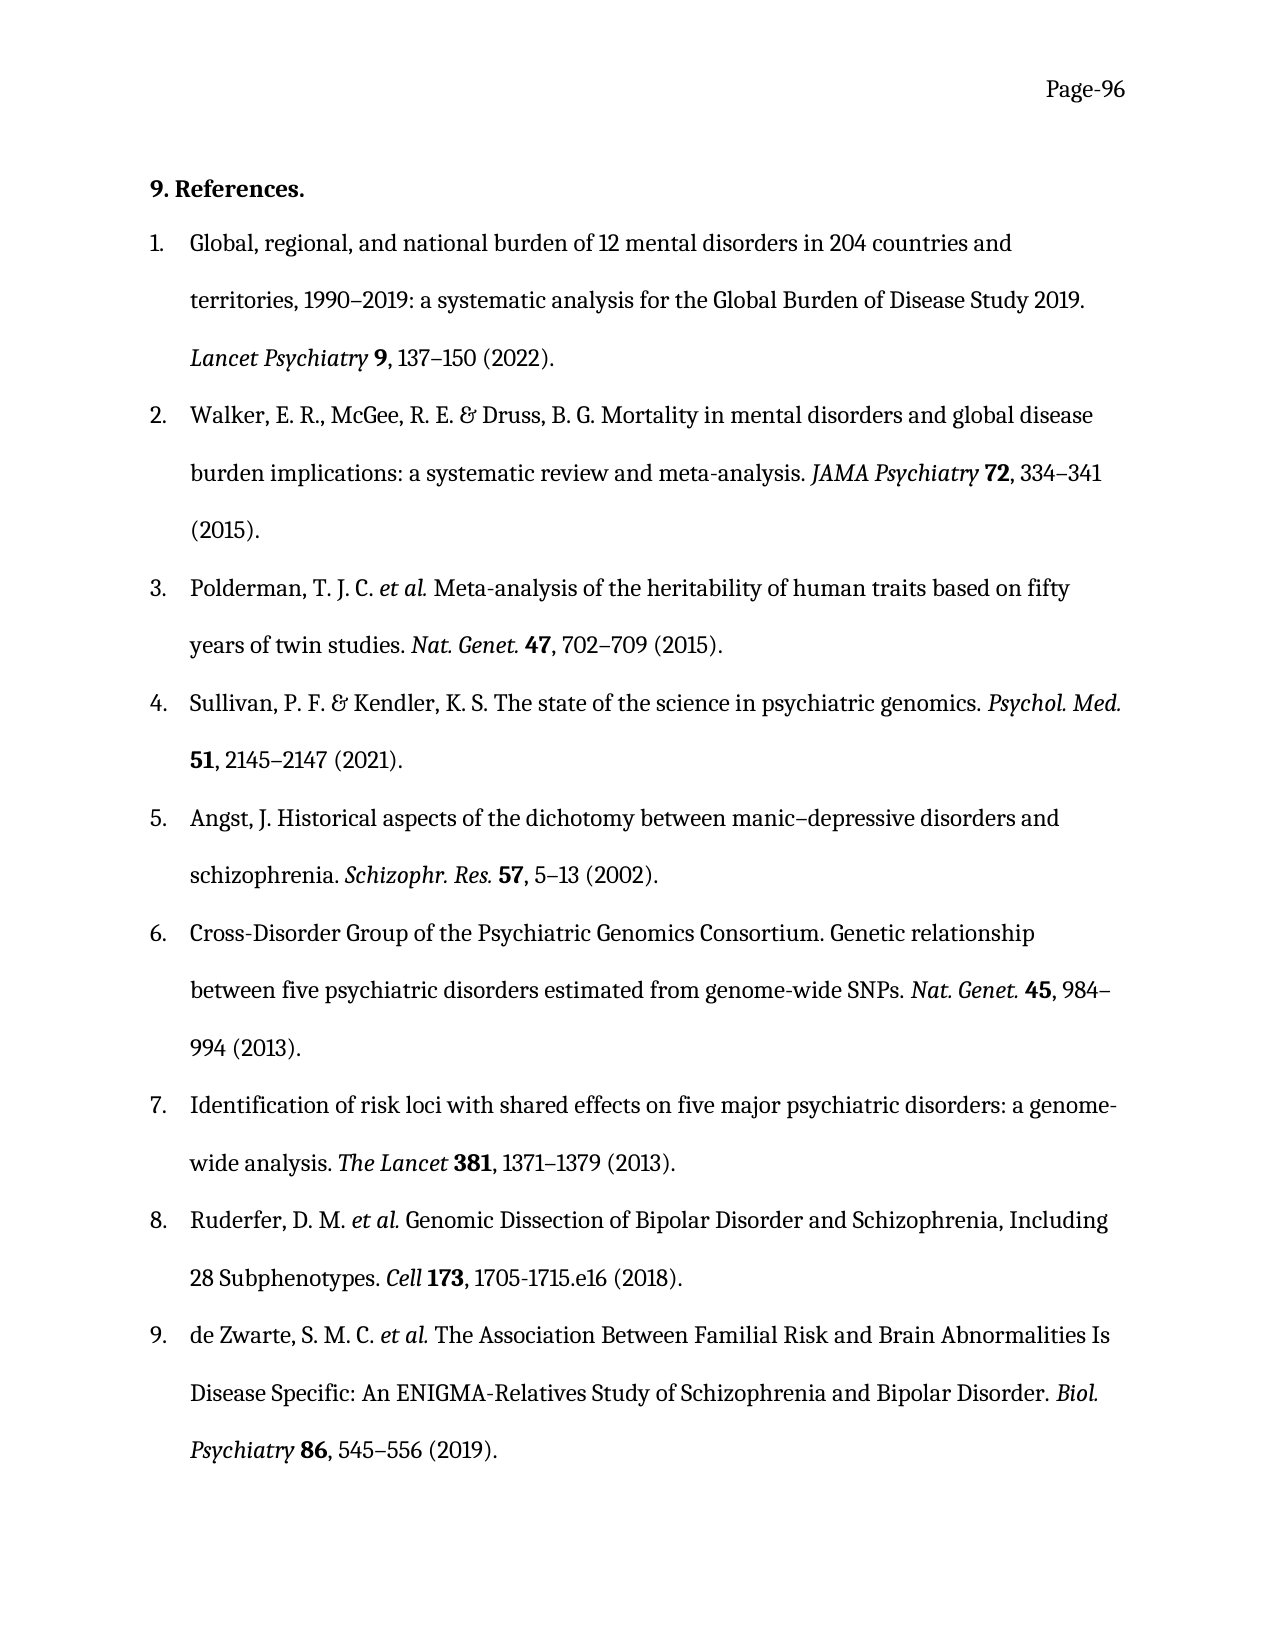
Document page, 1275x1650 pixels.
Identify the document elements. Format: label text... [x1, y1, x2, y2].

text 4. Sullivan, P. F. & Kendler, K. S. The state of the science in psychiatric genomics. Psychol. Med. 51, 2145–2147 (2021). [150, 689, 1125, 775]
text 8. Ruderfer, D. M. et al. Genomic Dissection of Bipolar Disorder and Schizophrenia, Including 28 Subphenotypes. Cell 173, 1705-1715.e16 (2018). [150, 1206, 1125, 1292]
subtitle 9. References. [150, 175, 1125, 204]
text 6. Cross-Disorder Group of the Psychiatric Genomics Consortium. Genetic relationship between five psychiatric disorders estimated from genome-wide SNPs. Nat. Genet. 45, 984–994 (2013). [150, 919, 1125, 1062]
text 3. Polderman, T. J. C. et al. Meta-analysis of the heritability of human traits based on fifty years of twin studies. Nat. Genet. 47, 702–709 (2015). [150, 574, 1125, 660]
text 2. Walker, E. R., McGee, R. E. & Druss, B. G. Mortality in mental disorders and global disease burden implications: a systematic review and meta-analysis. JAMA Psychiatry 72, 334–341 (2015). [150, 401, 1125, 545]
text 7. Identification of risk loci with shared effects on five major psychiatric disorders: a genome-wide analysis. The Lancet 381, 1371–1379 (2013). [150, 1091, 1125, 1177]
text 9. de Zwarte, S. M. C. et al. The Association Between Familial Risk and Brain Abnormalities Is Disease Specific: An ENIGMA-Relatives Study of Schizophrenia and Bipolar Disorder. Biol. Psychiatry 86, 545–556 (2019). [150, 1321, 1125, 1465]
text 1. Global, regional, and national burden of 12 mental disorders in 204 countries and territories, 1990–2019: a systematic analysis for the Global Burden of Disease Study 2019. Lancet Psychiatry 9, 137–150 (2022). [150, 229, 1125, 372]
text 5. Angst, J. Historical aspects of the dichotomy between manic–depressive disorders and schizophrenia. Schizophr. Res. 57, 5–13 (2002). [150, 804, 1125, 890]
